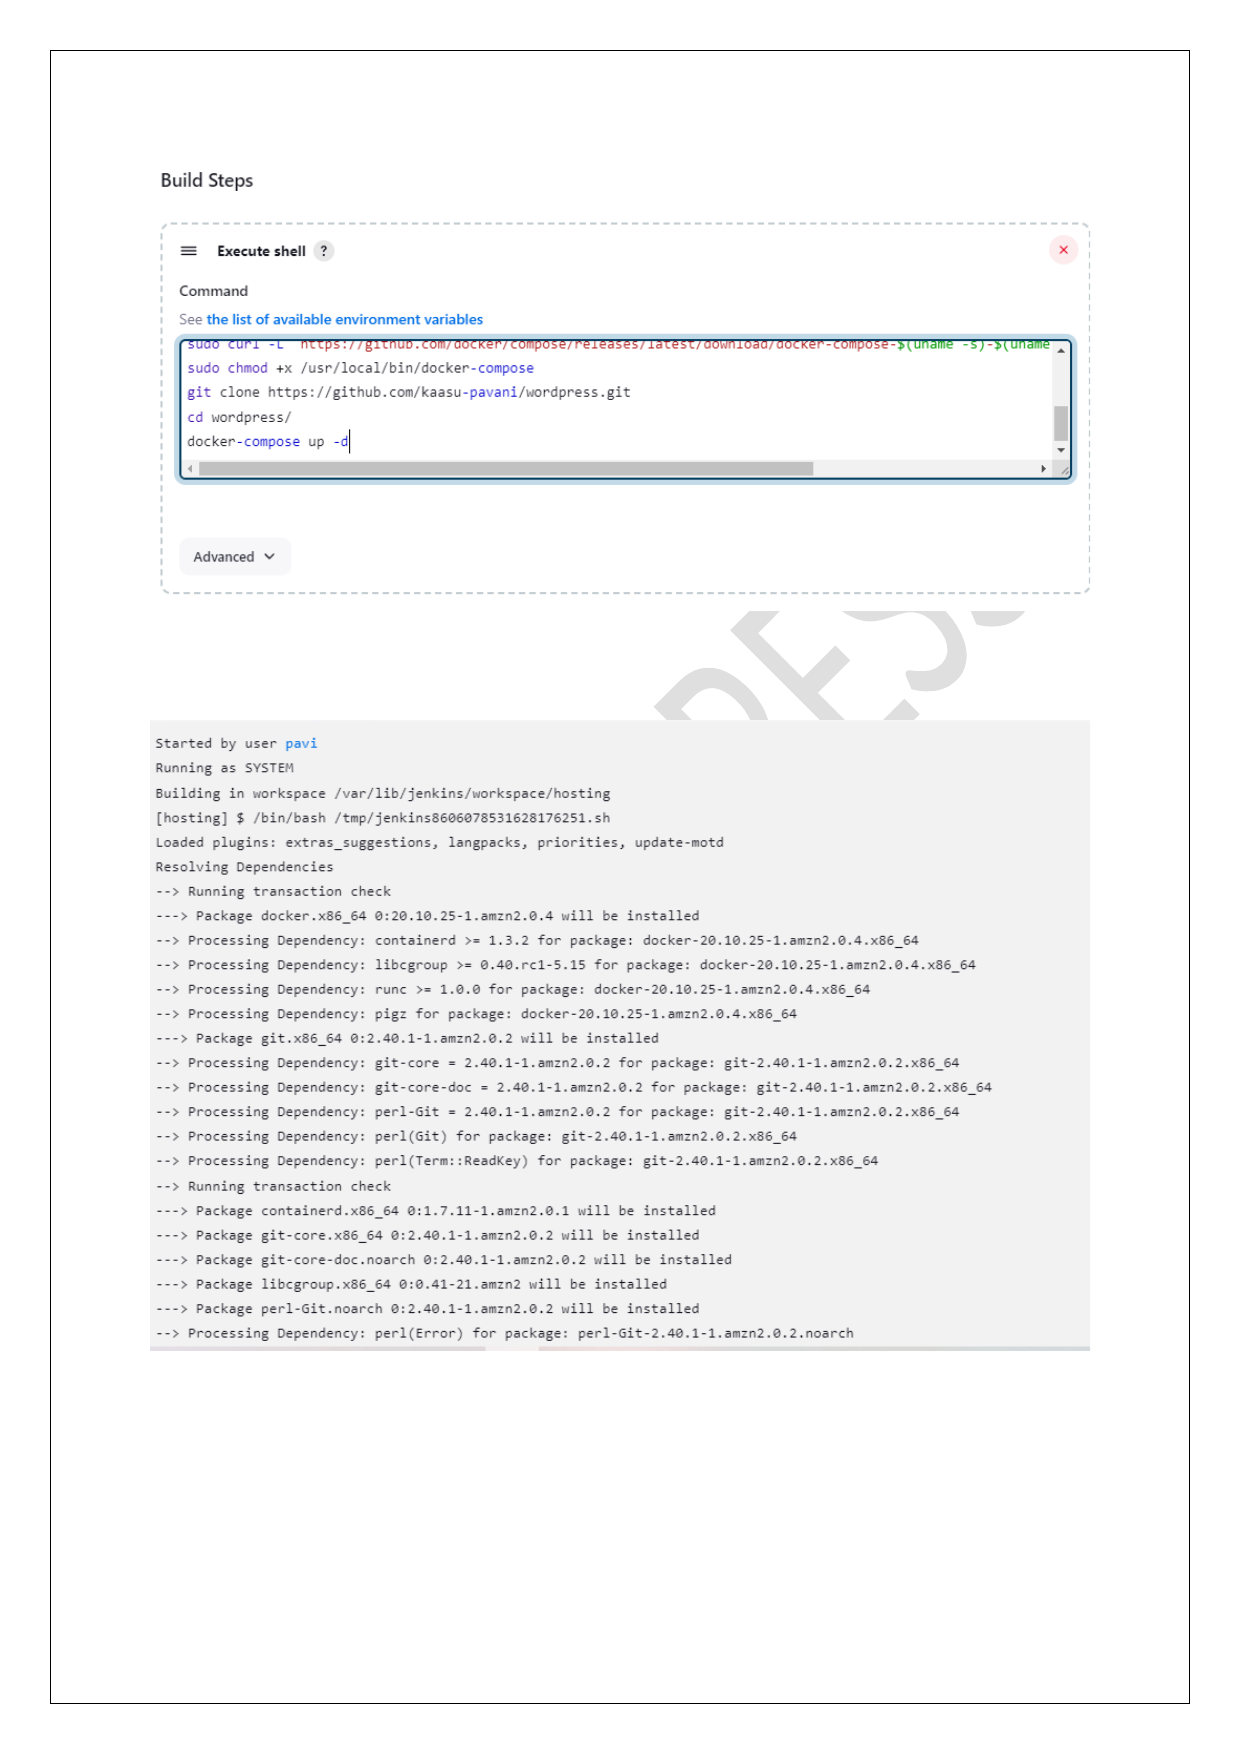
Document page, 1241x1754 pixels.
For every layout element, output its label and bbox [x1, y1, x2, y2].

picture [150, 150, 1091, 611]
picture [150, 720, 1091, 1351]
